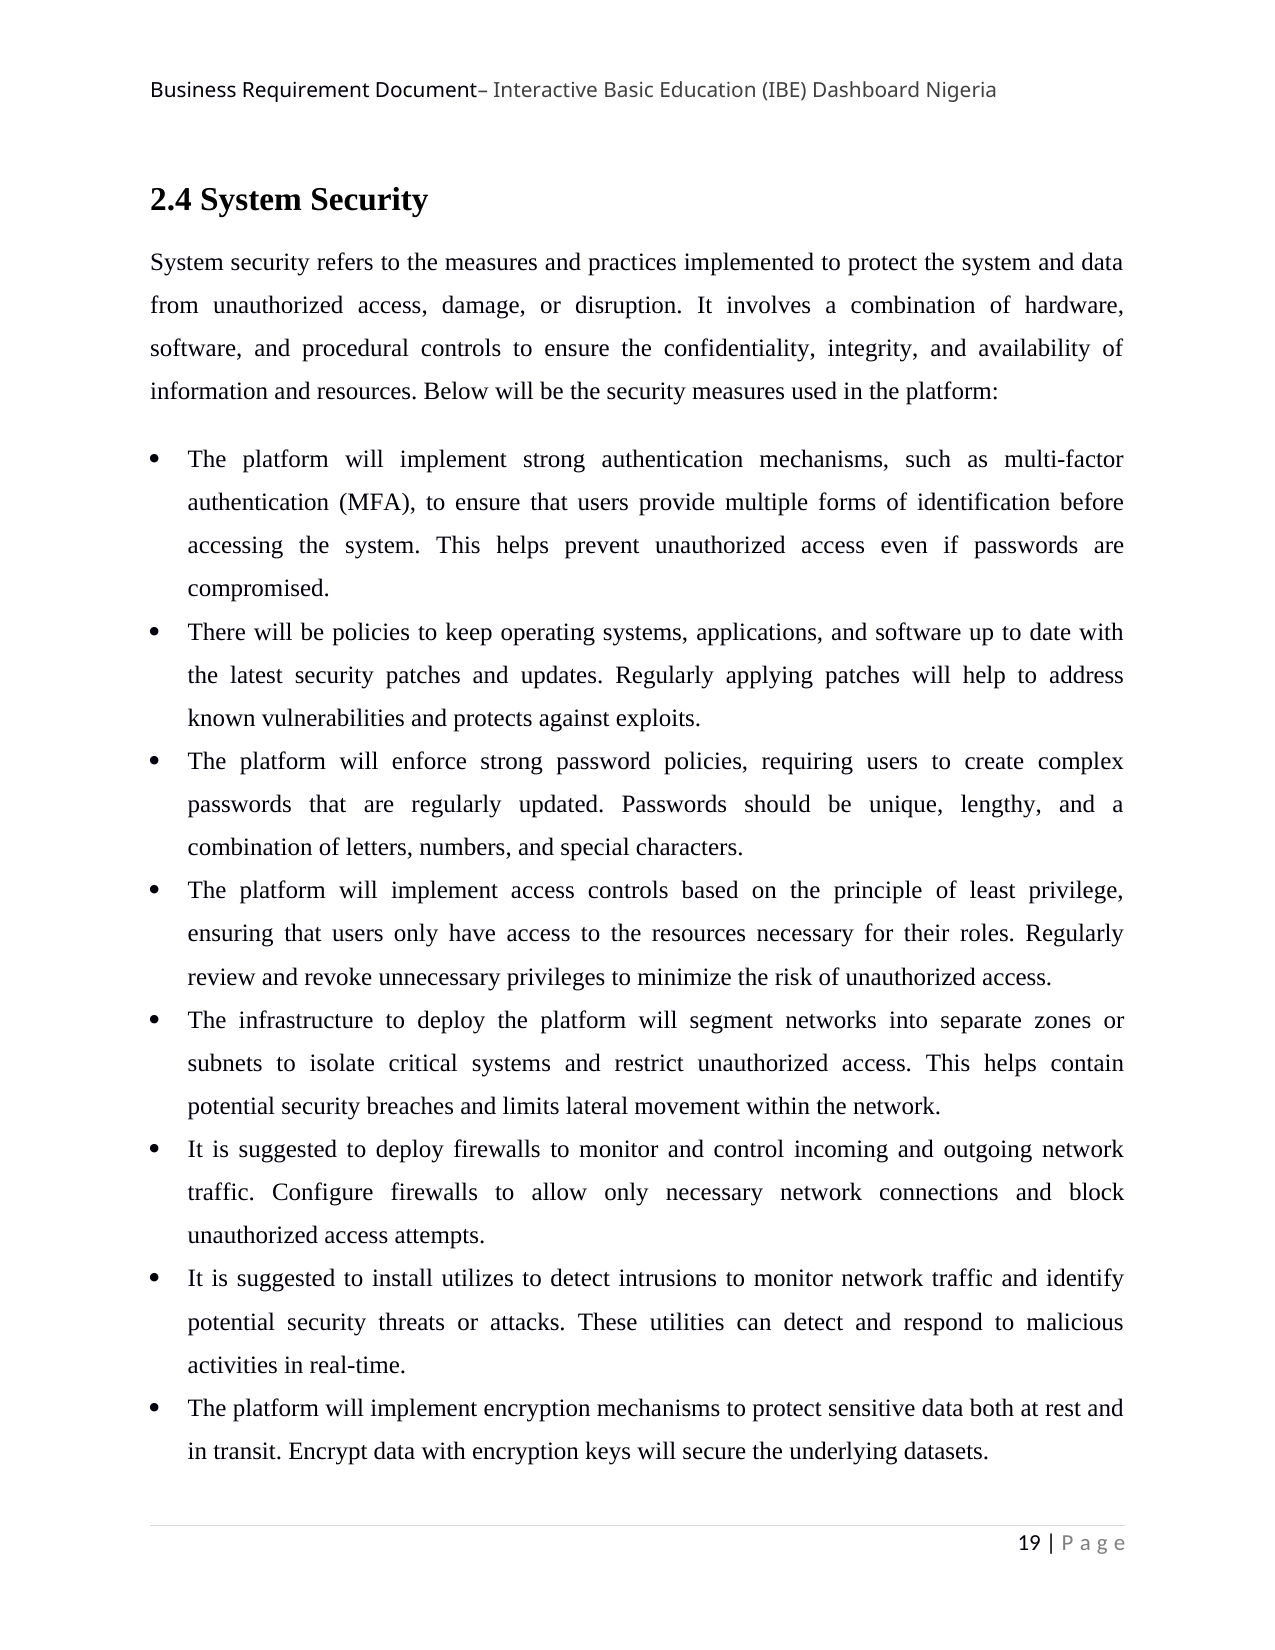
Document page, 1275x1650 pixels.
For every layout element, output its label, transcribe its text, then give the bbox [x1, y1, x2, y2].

text System security refers to the measures and practices implemented to protect the system and data from unauthorized access, damage, or disruption. It involves a combination of hardware, software, and procedural controls to ensure the confidentiality, integrity, and availability of information and resources. Below will be the security measures used in the platform: [150, 247, 1125, 405]
subtitle 2.4 System Security [150, 179, 1125, 217]
list There will be policies to keep operating systems, applications, and software up to date with the latest security patches and updates. Regularly applying patches will help to address known vulnerabilities and protects against exploits. [150, 617, 1125, 732]
list It is suggested to install utilizes to detect intrusions to monitor network traffic and identify potential security threats or attacks. These utilities can detect and respond to malicious activities in real-time. [150, 1263, 1125, 1378]
list The platform will implement access controls based on the principle of least privilege, ensuring that users only have access to the resources necessary for their roles. Regularly review and revoke unnecessary privileges to minimize the risk of unauthorized access. [150, 875, 1125, 990]
list The platform will implement encryption mechanisms to protect sensitive data both at rest and in transit. Encrypt data with encryption keys will secure the underlying datasets. [150, 1393, 1125, 1465]
list The platform will implement strong authentication mechanisms, such as multi-factor authentication (MFA), to ensure that users provide multiple forms of identification before accessing the system. This helps prevent unauthorized access even if passwords are compromised. [150, 444, 1125, 602]
list The infrastructure to deploy the platform will segment networks into separate zones or subnets to isolate critical systems and restrict unauthorized access. This helps contain potential security breaches and limits lateral movement within the network. [150, 1005, 1125, 1120]
list The platform will enforce strong password policies, requiring users to create complex passwords that are regularly updated. Passwords should be unique, lengthy, and a combination of letters, numbers, and special characters. [150, 746, 1125, 861]
list It is suggested to deploy firewalls to monitor and control incoming and outgoing network traffic. Configure firewalls to allow only necessary network connections and block unauthorized access attempts. [150, 1134, 1125, 1249]
